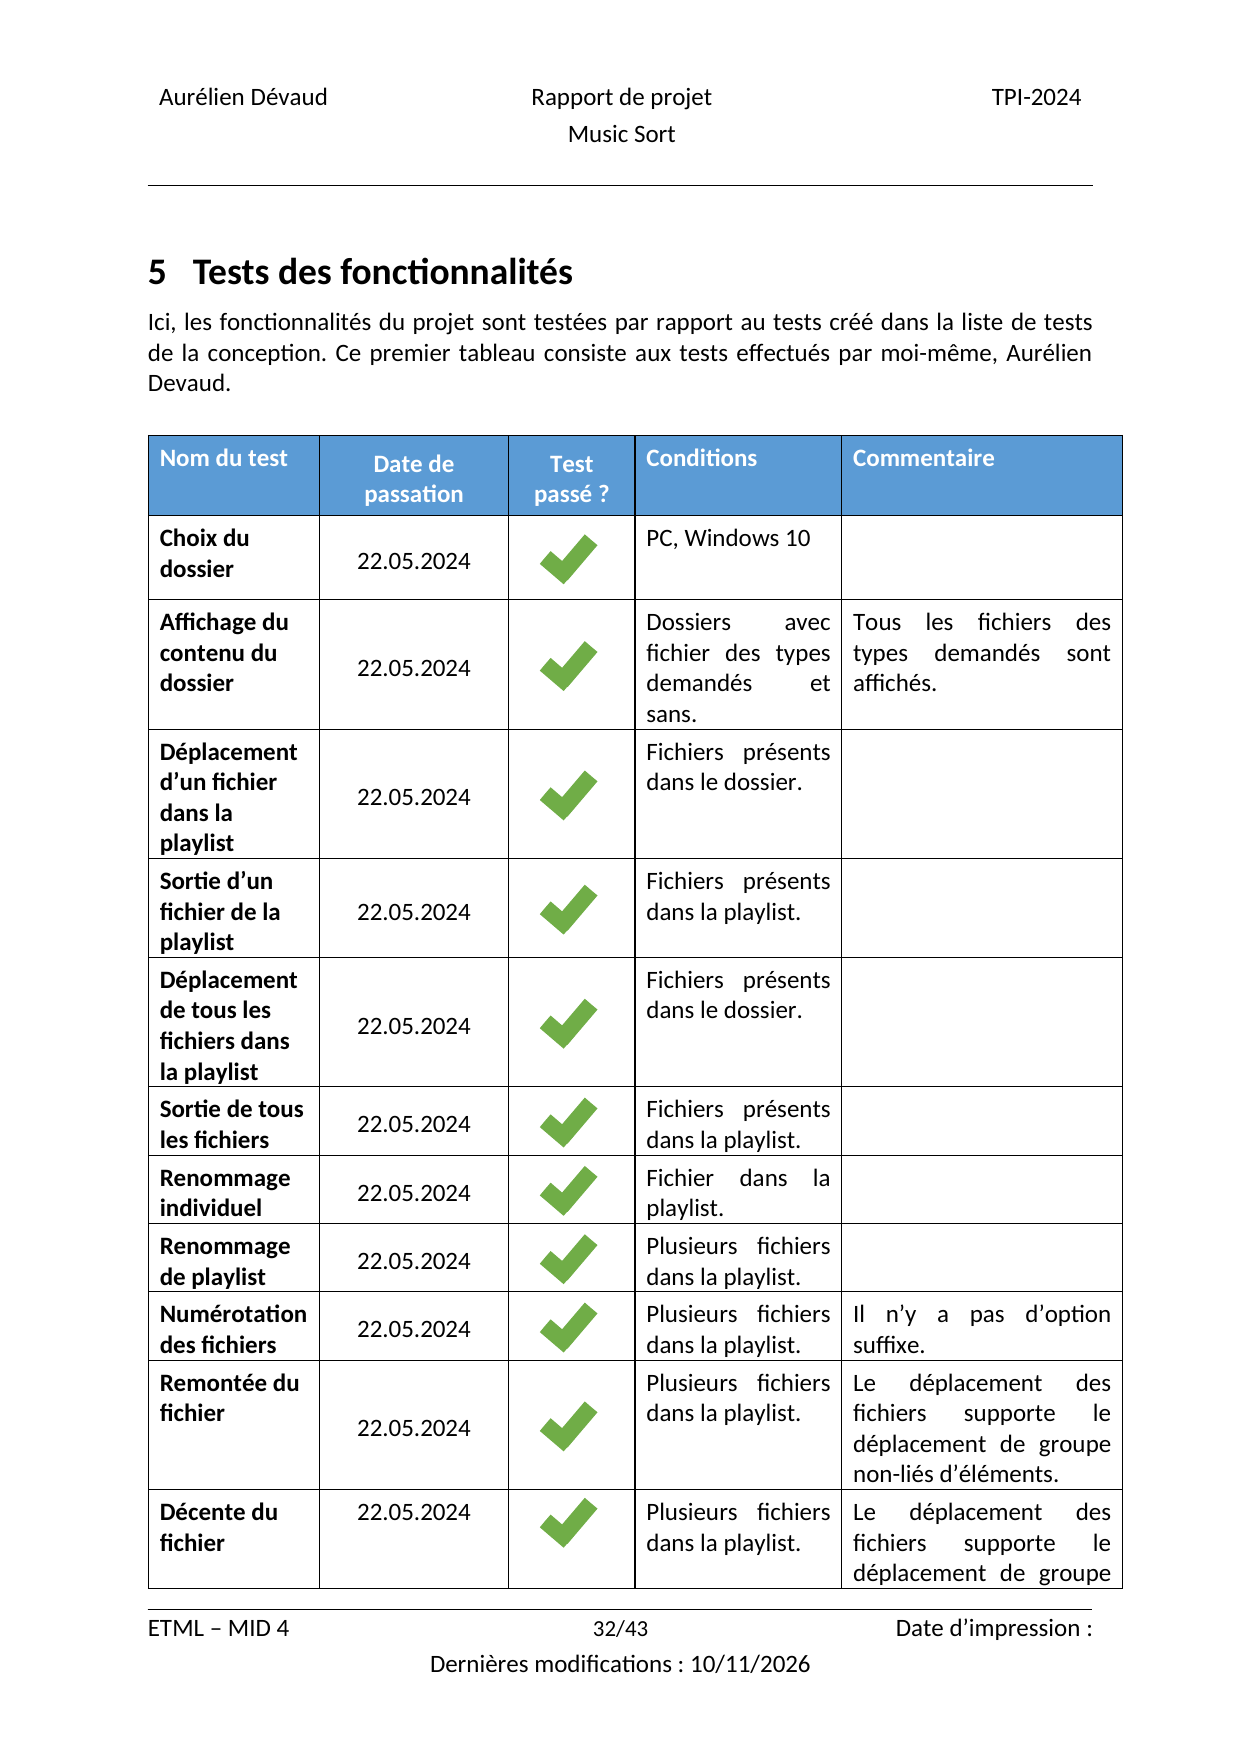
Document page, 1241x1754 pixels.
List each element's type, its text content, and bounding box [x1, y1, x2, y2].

table_cell Plusieurs fichiers dans la playlist. [636, 1292, 841, 1359]
table_header Commentaire [842, 436, 1122, 515]
table_cell [842, 958, 1122, 1086]
table_cell 22.05.2024 [320, 1156, 508, 1223]
table_cell 22.05.2024 [320, 958, 508, 1086]
table_cell [842, 1224, 1122, 1291]
table_cell [509, 1224, 634, 1291]
table_cell [509, 1292, 634, 1359]
table_cell Déplacement de tous les fichiers dans la playlist [149, 958, 319, 1086]
table_cell [842, 730, 1122, 858]
table_cell [509, 600, 634, 728]
table_cell 22.05.2024 [320, 1087, 508, 1154]
table_cell PC, Windows 10 [636, 516, 841, 599]
table_cell Il n’y a pas d’option suffixe. [842, 1292, 1122, 1359]
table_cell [636, 1490, 841, 1588]
table_header Nom du test [149, 436, 319, 515]
table_cell [842, 1087, 1122, 1154]
table_cell Sortie d’un fichier de la playlist [149, 859, 319, 957]
table_header Test passé ? [509, 436, 634, 515]
table_cell Sortie de tous les fichiers [149, 1087, 319, 1154]
table_cell Fichier dans la playlist. [636, 1156, 841, 1223]
table_cell Fichiers présents dans la playlist. [636, 859, 841, 957]
table_cell Tous les fichiers des types demandés sont affichés. [842, 600, 1122, 728]
table_cell [509, 859, 634, 957]
table_cell 22.05.2024 [320, 730, 508, 858]
table_cell Déplacement d’un fichier dans la playlist [149, 730, 319, 858]
table_cell [842, 1156, 1122, 1223]
table_cell Choix du dossier [149, 516, 319, 599]
table_cell [509, 516, 634, 599]
table_cell Dossiers avec fichier des types demandés et sans. [636, 600, 841, 728]
table_cell 22.05.2024 [320, 1490, 508, 1588]
table_cell Remontée du fichier [149, 1361, 319, 1489]
table_cell [842, 859, 1122, 957]
table_cell Renommage individuel [149, 1156, 319, 1223]
table_cell [509, 1490, 634, 1588]
table_header Conditions [636, 436, 841, 515]
table_cell 22.05.2024 [320, 1224, 508, 1291]
table_cell 22.05.2024 [320, 1361, 508, 1489]
table_cell 22.05.2024 [320, 516, 508, 599]
table_cell Décente du fichier [149, 1490, 319, 1588]
table_cell [509, 1156, 634, 1223]
table_cell 22.05.2024 [320, 600, 508, 728]
table_cell 22.05.2024 [320, 859, 508, 957]
table_cell [842, 516, 1122, 599]
table_cell Numérotation des fichiers [149, 1292, 319, 1359]
subtitle Tests des fonctionnalités [148, 248, 1092, 294]
table_cell Renommage de playlist [149, 1224, 319, 1291]
table_cell [509, 1361, 634, 1489]
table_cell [842, 1490, 1122, 1588]
table_cell [509, 958, 634, 1086]
table_cell Affichage du contenu du dossier [149, 600, 319, 728]
text Ici, les fonctionnalités du projet sont testées par rapport au tests créé dans la liste de tests de la conception. Ce premier tableau consiste aux tests effectués par moi-même, Aurélien Devaud. [148, 306, 1092, 398]
table_cell Plusieurs fichiers dans la playlist. [636, 1224, 841, 1291]
table_header Date de passation [320, 436, 508, 515]
table_cell Fichiers présents dans le dossier. [636, 730, 841, 858]
table_cell Fichiers présents dans la playlist. [636, 1087, 841, 1154]
table_cell [509, 1087, 634, 1154]
table_cell [509, 730, 634, 858]
table_cell 22.05.2024 [320, 1292, 508, 1359]
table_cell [842, 1361, 1122, 1489]
table_cell Plusieurs fichiers dans la playlist. [636, 1361, 841, 1489]
table_cell Fichiers présents dans le dossier. [636, 958, 841, 1086]
